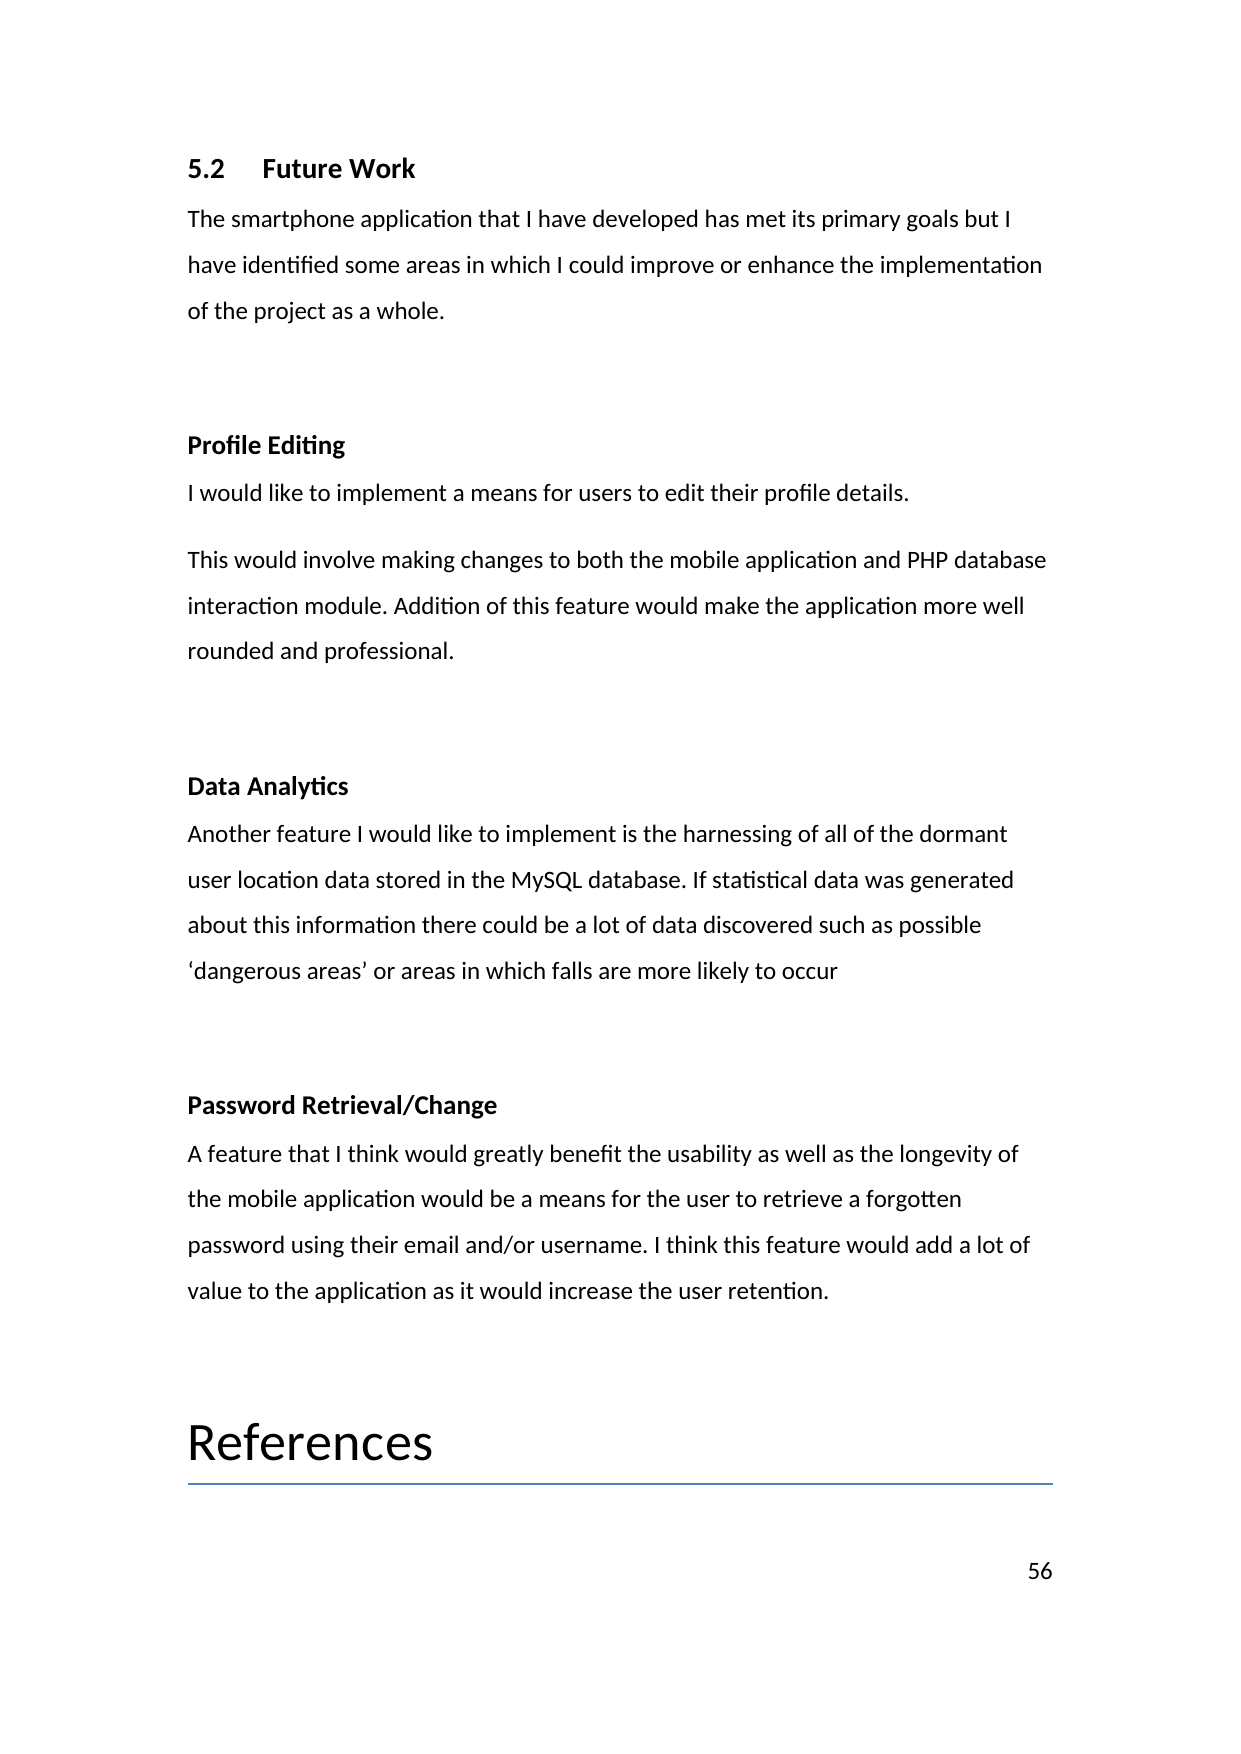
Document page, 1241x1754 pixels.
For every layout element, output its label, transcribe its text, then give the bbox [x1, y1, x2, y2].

subtitle Password Retrieval/Change [187, 1088, 1053, 1121]
subtitle Data Analytics [187, 769, 1053, 802]
text This would involve making changes to both the mobile application and PHP database interaction module. Addition of this feature would make the application more well rounded and professional. [187, 544, 1053, 666]
title References [187, 1408, 1053, 1485]
subtitle Profile Editing [187, 428, 1053, 461]
text The smartphone application that I have developed has met its primary goals but I have identified some areas in which I could improve or enhance the implementation of the project as a whole. [187, 203, 1053, 325]
text Another feature I would like to implement is the harnessing of all of the dormant user location data stored in the MySQL database. If statistical data was generated about this information there could be a lot of data discovered such as possible ‘dangerous areas’ or areas in which falls are more likely to occur [187, 818, 1053, 986]
text A feature that I think would greatly benefit the usability as well as the longevity of the mobile application would be a means for the user to retrieve a forgotten password using their email and/or username. I think this feature would add a lot of value to the application as it would increase the user retention. [187, 1138, 1053, 1306]
subtitle 5.2 Future Work [187, 150, 1053, 186]
text I would like to implement a means for users to edit their profile details. [187, 477, 1053, 508]
